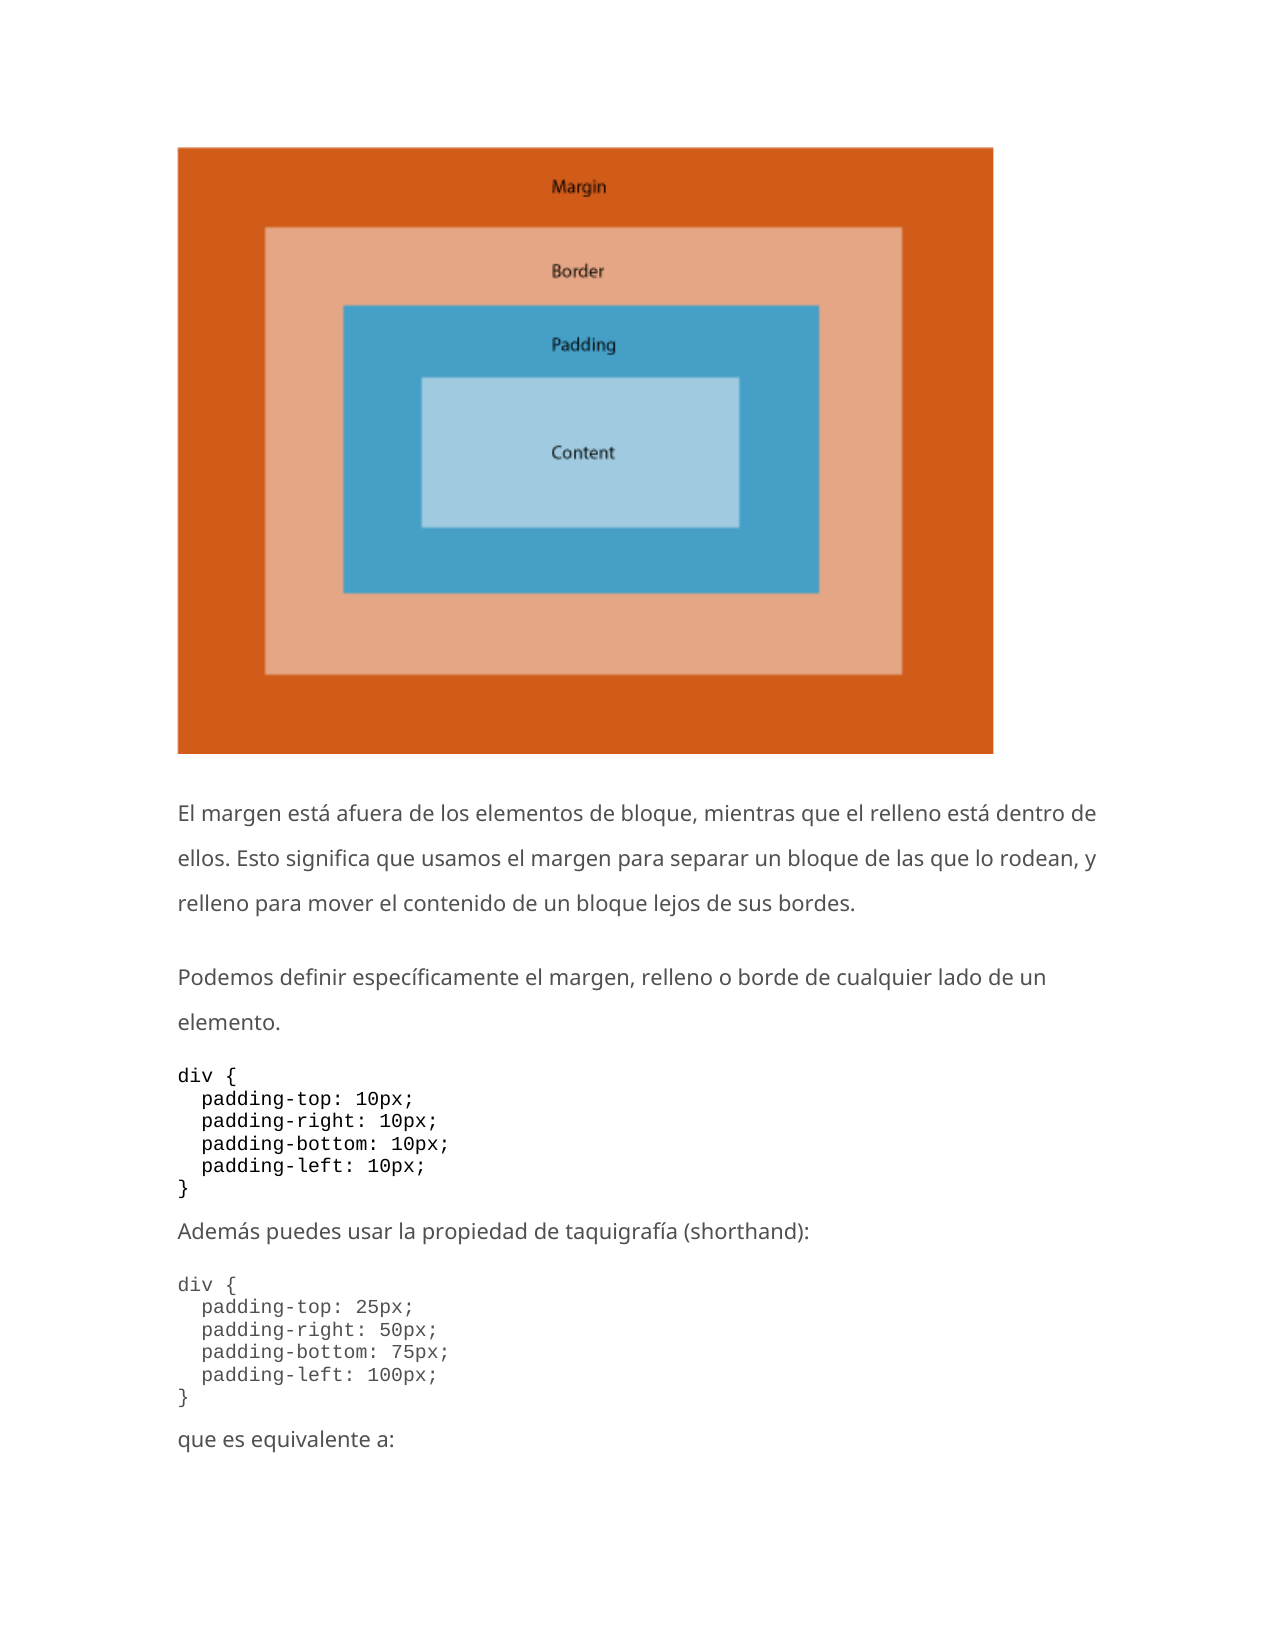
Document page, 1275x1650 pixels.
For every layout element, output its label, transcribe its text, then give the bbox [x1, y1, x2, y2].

text padding-left: 100px; [177, 1364, 1098, 1387]
text padding-top: 25px; [177, 1297, 1098, 1320]
text padding-bottom: 75px; [177, 1342, 1098, 1364]
text que es equivalente a: [177, 1409, 1098, 1454]
text padding-bottom: 10px; [177, 1133, 1098, 1156]
text El margen está afuera de los elementos de bloque, mientras que el relleno está dentro de ellos. Esto significa que usamos el margen para separar un bloque de las que lo rodean, y relleno para mover el contenido de un bloque lejos de sus bordes. [177, 783, 1098, 918]
text } [177, 1387, 1098, 1409]
picture [177, 147, 994, 754]
text Además puedes usar la propiedad de taquigrafía (shorthand): [177, 1201, 1098, 1246]
text } [177, 1178, 1098, 1201]
text padding-right: 10px; [177, 1111, 1098, 1133]
text padding-top: 10px; [177, 1089, 1098, 1111]
text Podemos definir específicamente el margen, relleno o borde de cualquier lado de un elemento. [177, 947, 1098, 1037]
text padding-right: 50px; [177, 1320, 1098, 1342]
text div { [177, 1066, 1098, 1089]
text div { [177, 1275, 1098, 1297]
text padding-left: 10px; [177, 1156, 1098, 1178]
